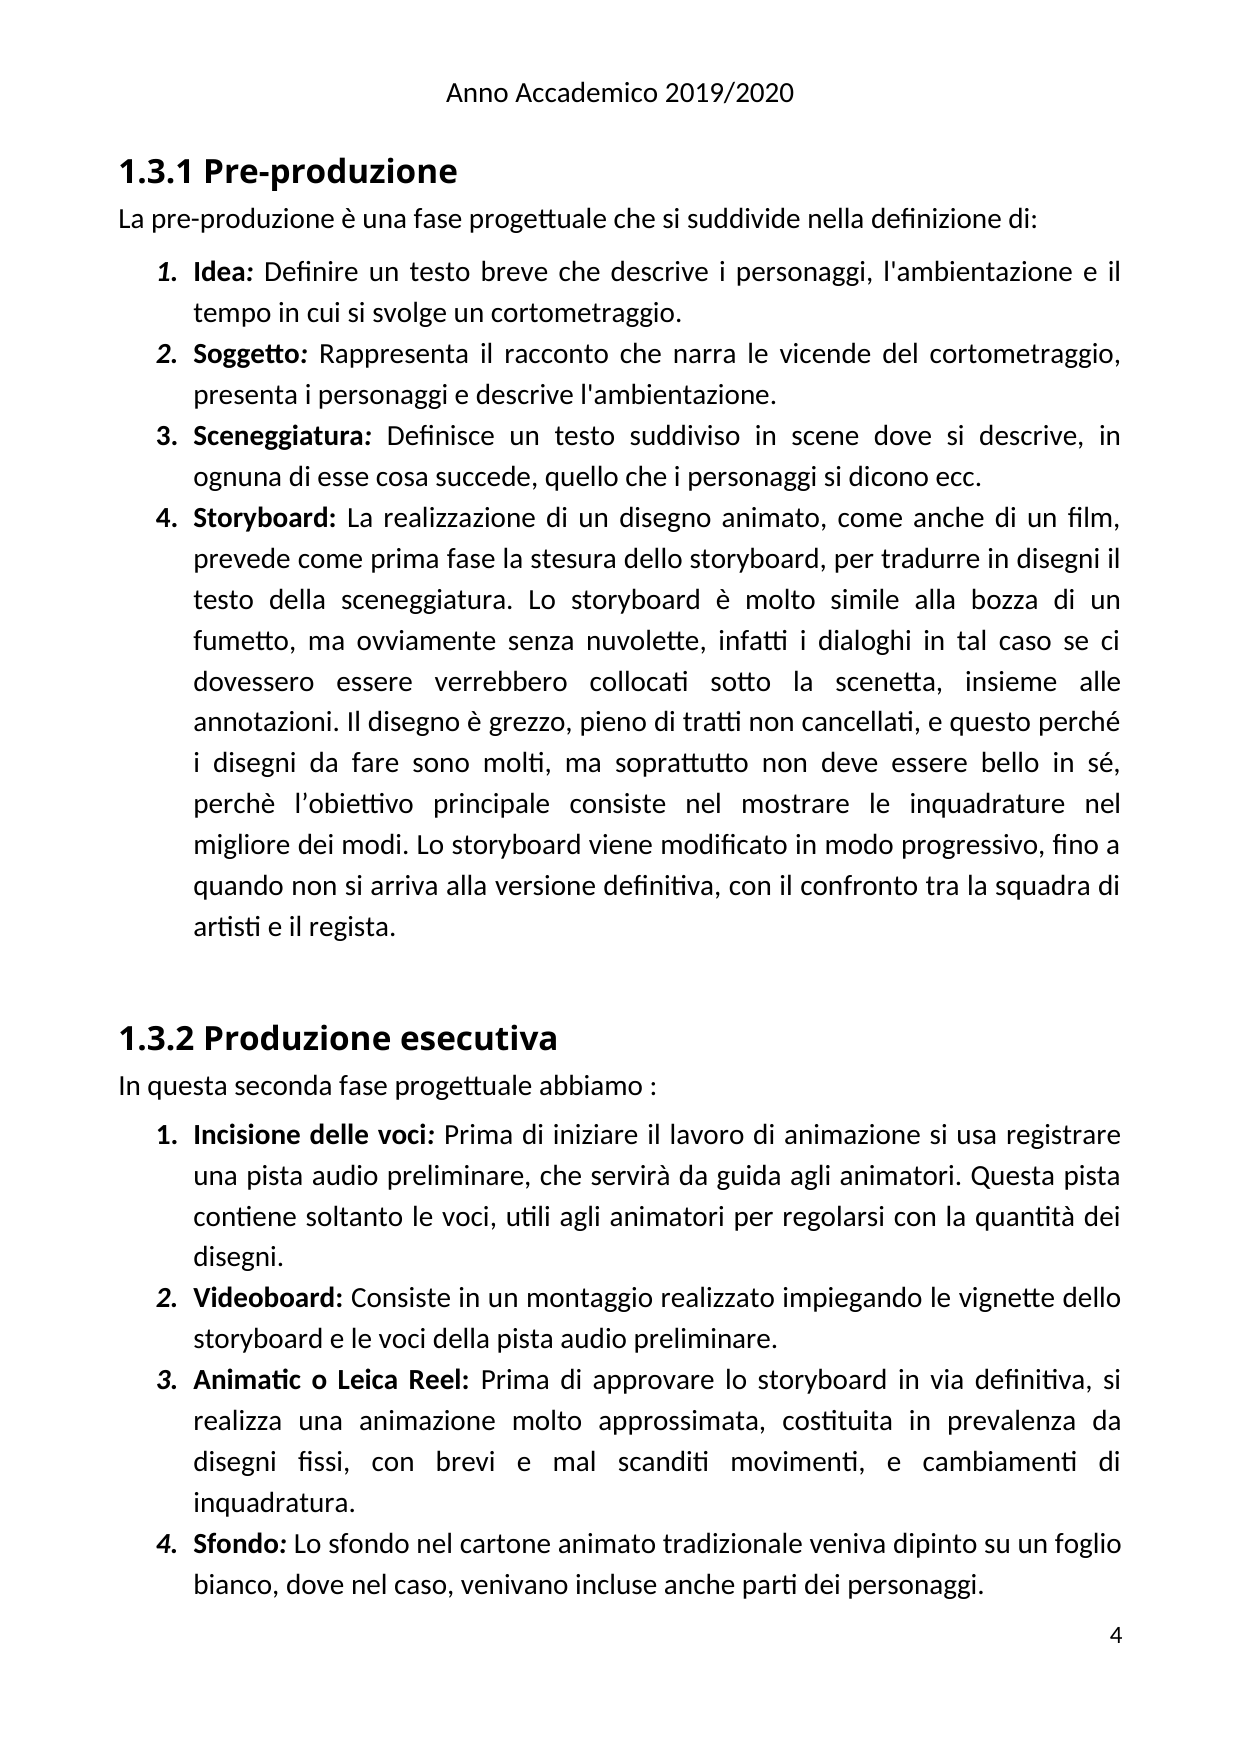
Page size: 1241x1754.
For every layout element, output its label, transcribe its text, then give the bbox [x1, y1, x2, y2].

list Storyboard: La realizzazione di un disegno animato, come anche di un film, prevede come prima fase la stesura dello storyboard, per tradurre in disegni il testo della sceneggiatura. Lo storyboard è molto simile alla bozza di un fumetto, ma ovviamente senza nuvolette, infatti i dialoghi in tal caso se ci dovessero essere verrebbero collocati sotto la scenetta, insieme alle annotazioni. Il disegno è grezzo, pieno di tratti non cancellati, e questo perché i disegni da fare sono molti, ma soprattutto non deve essere bello in sé, perchè l’obiettivo principale consiste nel mostrare le inquadrature nel migliore dei modi. Lo storyboard viene modificato in modo progressivo, fino a quando non si arriva alla versione definitiva, con il confronto tra la squadra di artisti e il regista. [156, 499, 1122, 944]
subtitle 1.3.2 Produzione esecutiva [118, 1015, 1122, 1061]
text La pre-produzione è una fase progettuale che si suddivide nella definizione di: [118, 200, 1122, 235]
text In questa seconda fase progettuale abbiamo : [118, 1067, 1122, 1103]
list Videoboard: Consiste in un montaggio realizzato impiegando le vignette dello storyboard e le voci della pista audio preliminare. [156, 1279, 1122, 1356]
list Incisione delle voci: Prima di iniziare il lavoro di animazione si usa registrare una pista audio preliminare, che servirà da guida agli animatori. Questa pista contiene soltanto le voci, utili agli animatori per regolarsi con la quantità dei disegni. [156, 1116, 1122, 1274]
list Soggetto: Rappresenta il racconto che narra le vicende del cortometraggio, presenta i personaggi e descrive l'ambientazione. [156, 335, 1122, 412]
list Idea: Definire un testo breve che descrive i personaggi, l'ambientazione e il tempo in cui si svolge un cortometraggio. [156, 253, 1122, 330]
list Sfondo: Lo sfondo nel cartone animato tradizionale veniva dipinto su un foglio bianco, dove nel caso, venivano incluse anche parti dei personaggi. [156, 1525, 1122, 1602]
list Sceneggiatura: Definisce un testo suddiviso in scene dove si descrive, in ognuna di esse cosa succede, quello che i personaggi si dicono ecc. [156, 417, 1122, 493]
subtitle 1.3.1 Pre-produzione [118, 148, 1122, 193]
list Animatic o Leica Reel: Prima di approvare lo storyboard in via definitiva, si realizza una animazione molto approssimata, costituita in prevalenza da disegni fissi, con brevi e mal scanditi movimenti, e cambiamenti di inquadratura. [156, 1361, 1122, 1520]
